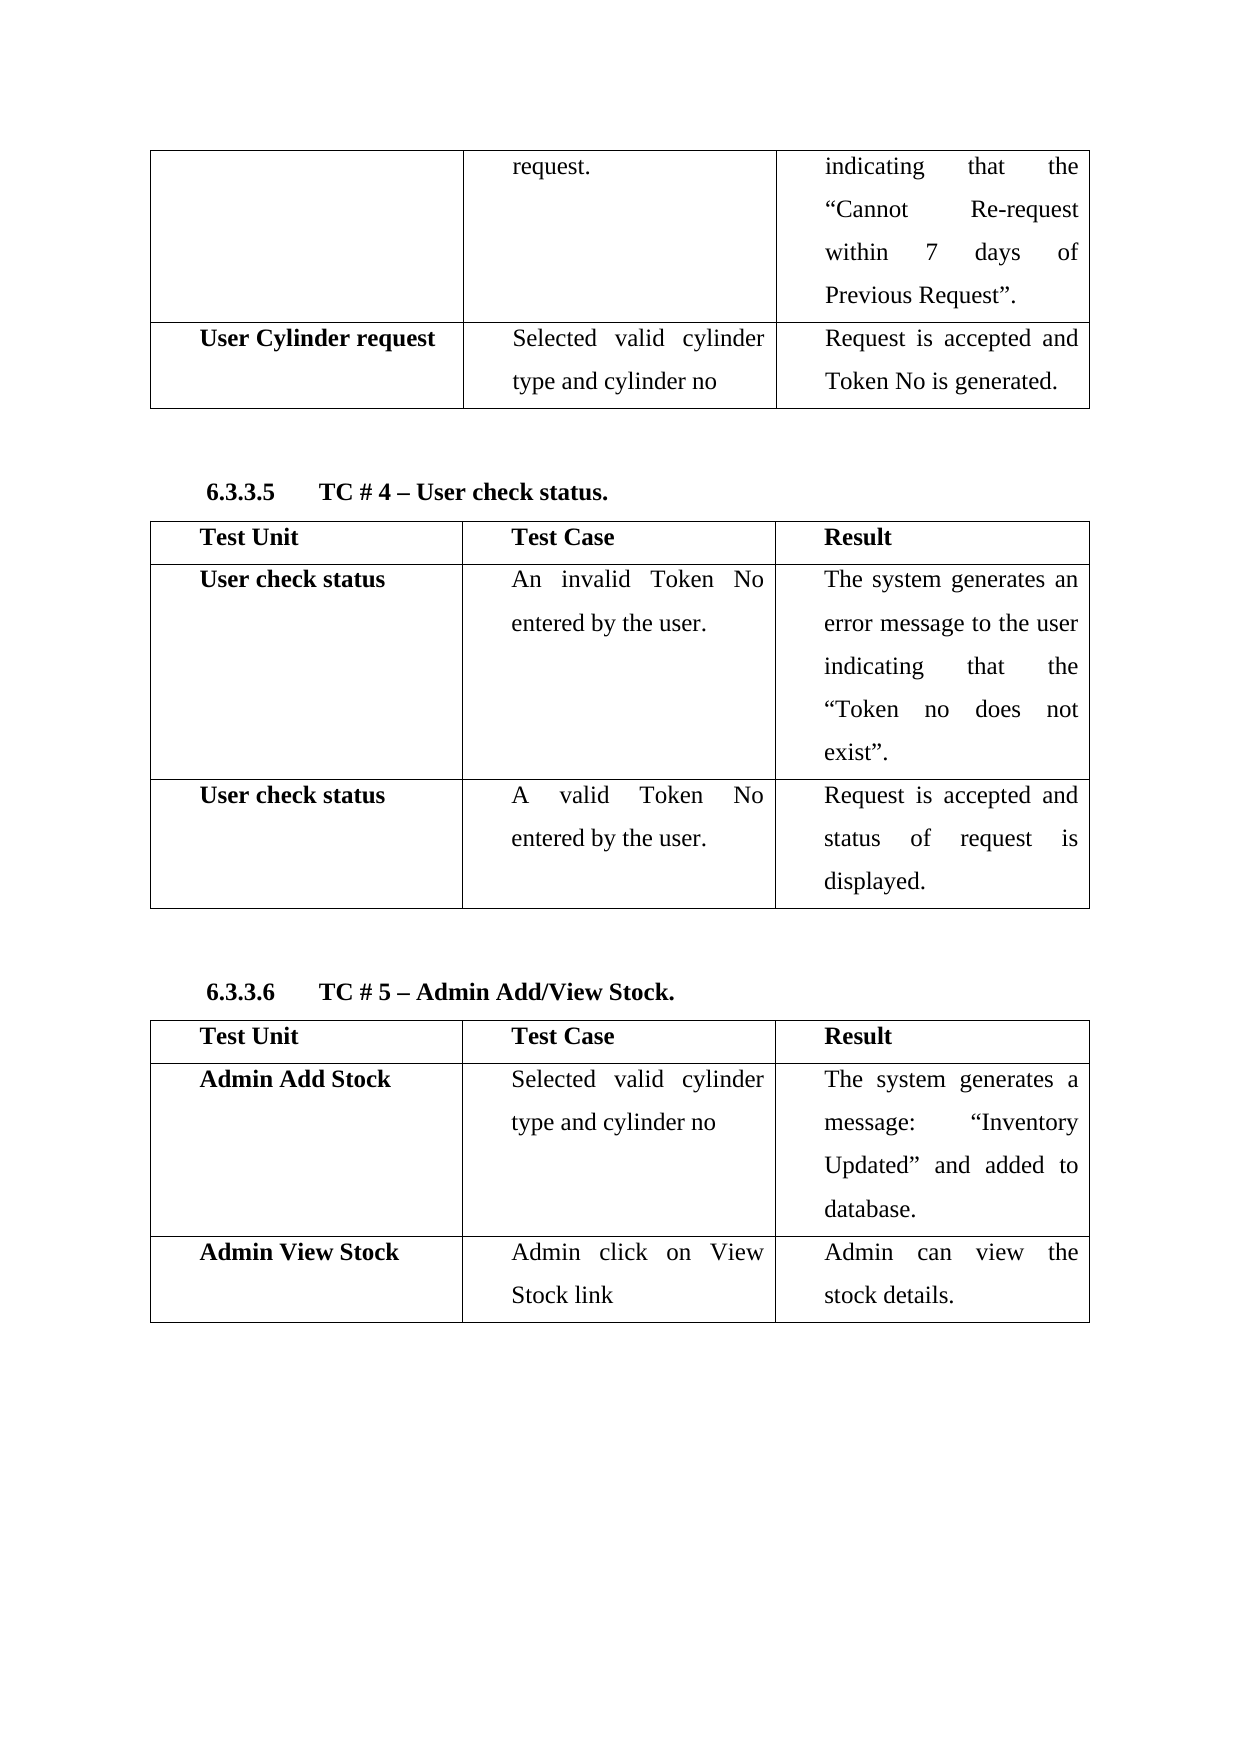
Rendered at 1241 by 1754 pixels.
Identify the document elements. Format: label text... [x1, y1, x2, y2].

table_cell User check status [151, 780, 462, 908]
table_cell Selected valid cylinder type and cylinder no [463, 1064, 775, 1236]
table_cell The system generates a message: “Inventory Updated” and added to database. [776, 1064, 1089, 1236]
table_cell Admin click on View Stock link [463, 1237, 775, 1322]
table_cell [464, 151, 776, 322]
subtitle TC # 5 – Admin Add/View Stock. [206, 977, 1090, 1006]
table_cell Request is accepted and status of request is displayed. [776, 780, 1089, 908]
table_cell Selected valid cylinder type and cylinder no [464, 323, 776, 408]
table_header Result [776, 522, 1089, 563]
subtitle TC # 4 – User check status. [206, 477, 1090, 506]
table_cell The system generates an error message to the user indicating that the “Token no does not exist”. [776, 565, 1089, 779]
table_cell Request is accepted and Token No is generated. [777, 323, 1089, 408]
table_cell User Cylinder request [151, 323, 463, 408]
table_cell Admin Add Stock [151, 1064, 462, 1236]
table_header Test Case [463, 1021, 775, 1063]
table_cell An invalid Token No entered by the user. [463, 565, 775, 779]
table_cell Admin can view the stock details. [776, 1237, 1089, 1322]
table_header Test Unit [151, 522, 462, 563]
table_cell A valid Token No entered by the user. [463, 780, 775, 908]
table_cell User check status [151, 565, 462, 779]
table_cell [151, 151, 463, 322]
table_cell Admin View Stock [151, 1237, 462, 1322]
table_header Result [776, 1021, 1089, 1063]
table_header Test Unit [151, 1021, 462, 1063]
table_header Test Case [463, 522, 775, 563]
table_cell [777, 151, 1089, 322]
